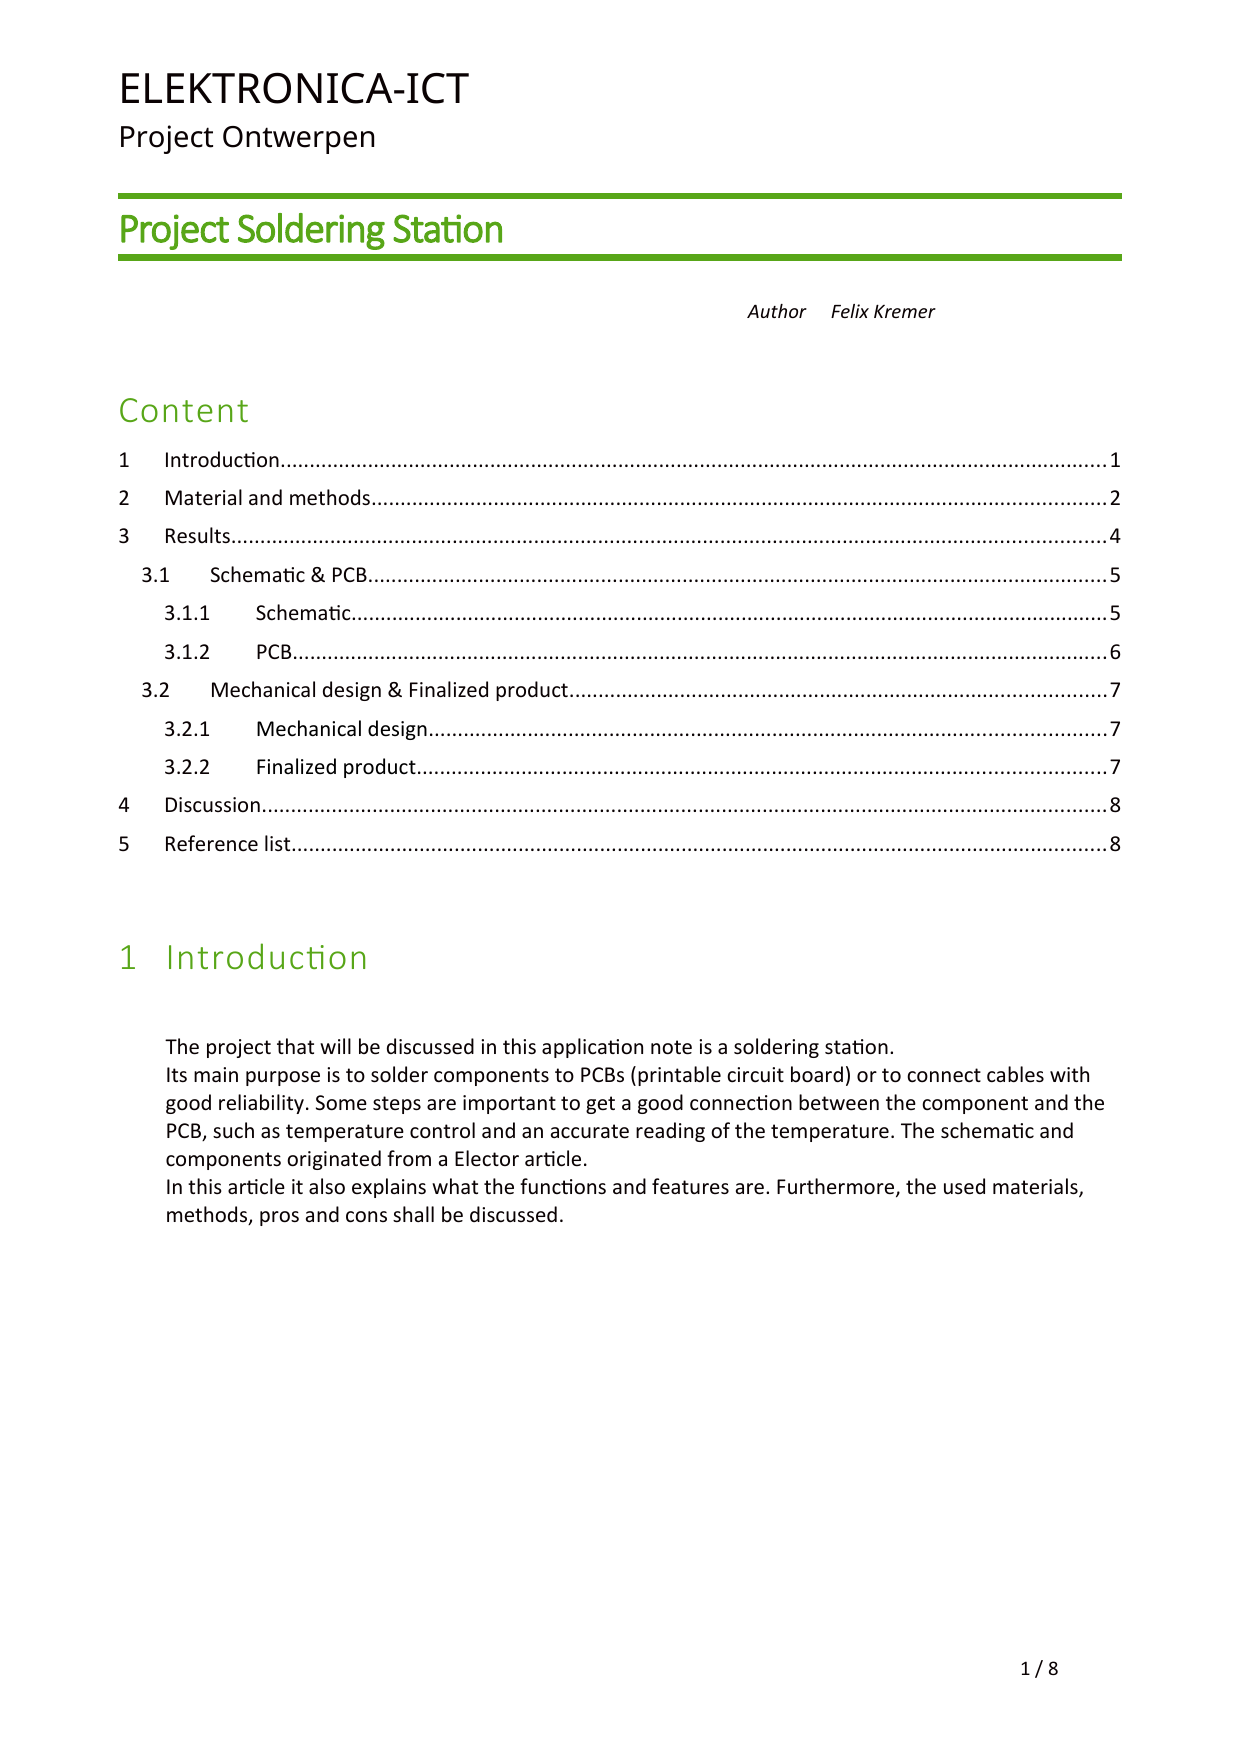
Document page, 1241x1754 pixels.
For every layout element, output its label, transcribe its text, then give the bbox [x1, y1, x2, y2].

text 3.1.1 Schematic 5 [164, 598, 1122, 626]
text 5 Reference list 8 [118, 829, 1122, 857]
text 3.1.2 PCB 6 [164, 637, 1122, 665]
text 3.1 Schematic & PCB 5 [141, 560, 1122, 588]
text The project that will be discussed in this application note is a soldering station. Its main purpose is to solder components to PCBs (printable circuit board) or to connect cables with good reliability. Some steps are important to get a good connection between the component and the PCB, such as temperature control and an accurate reading of the temperature. The schematic and components originated from a Elector article. In this article it also explains what the functions and features are. Furthermore, the used materials, methods, pros and cons shall be discussed. [165, 1032, 1122, 1228]
subtitle Introduction [118, 933, 1122, 979]
title Project Soldering Station [118, 199, 1122, 254]
subtitle Content [118, 386, 1122, 432]
text 2 Material and methods 2 [118, 483, 1122, 511]
text 3.2.1 Mechanical design 7 [164, 714, 1122, 742]
text 3 Results 4 [118, 522, 1122, 549]
text 4 Discussion 8 [118, 791, 1122, 819]
table_header Author [709, 298, 819, 349]
text 3.2 Mechanical design & Finalized product 7 [141, 675, 1122, 703]
text 1 Introduction 1 [118, 445, 1122, 473]
table_header Felix Kremer [819, 298, 1122, 349]
text 3.2.2 Finalized product 7 [164, 752, 1122, 780]
